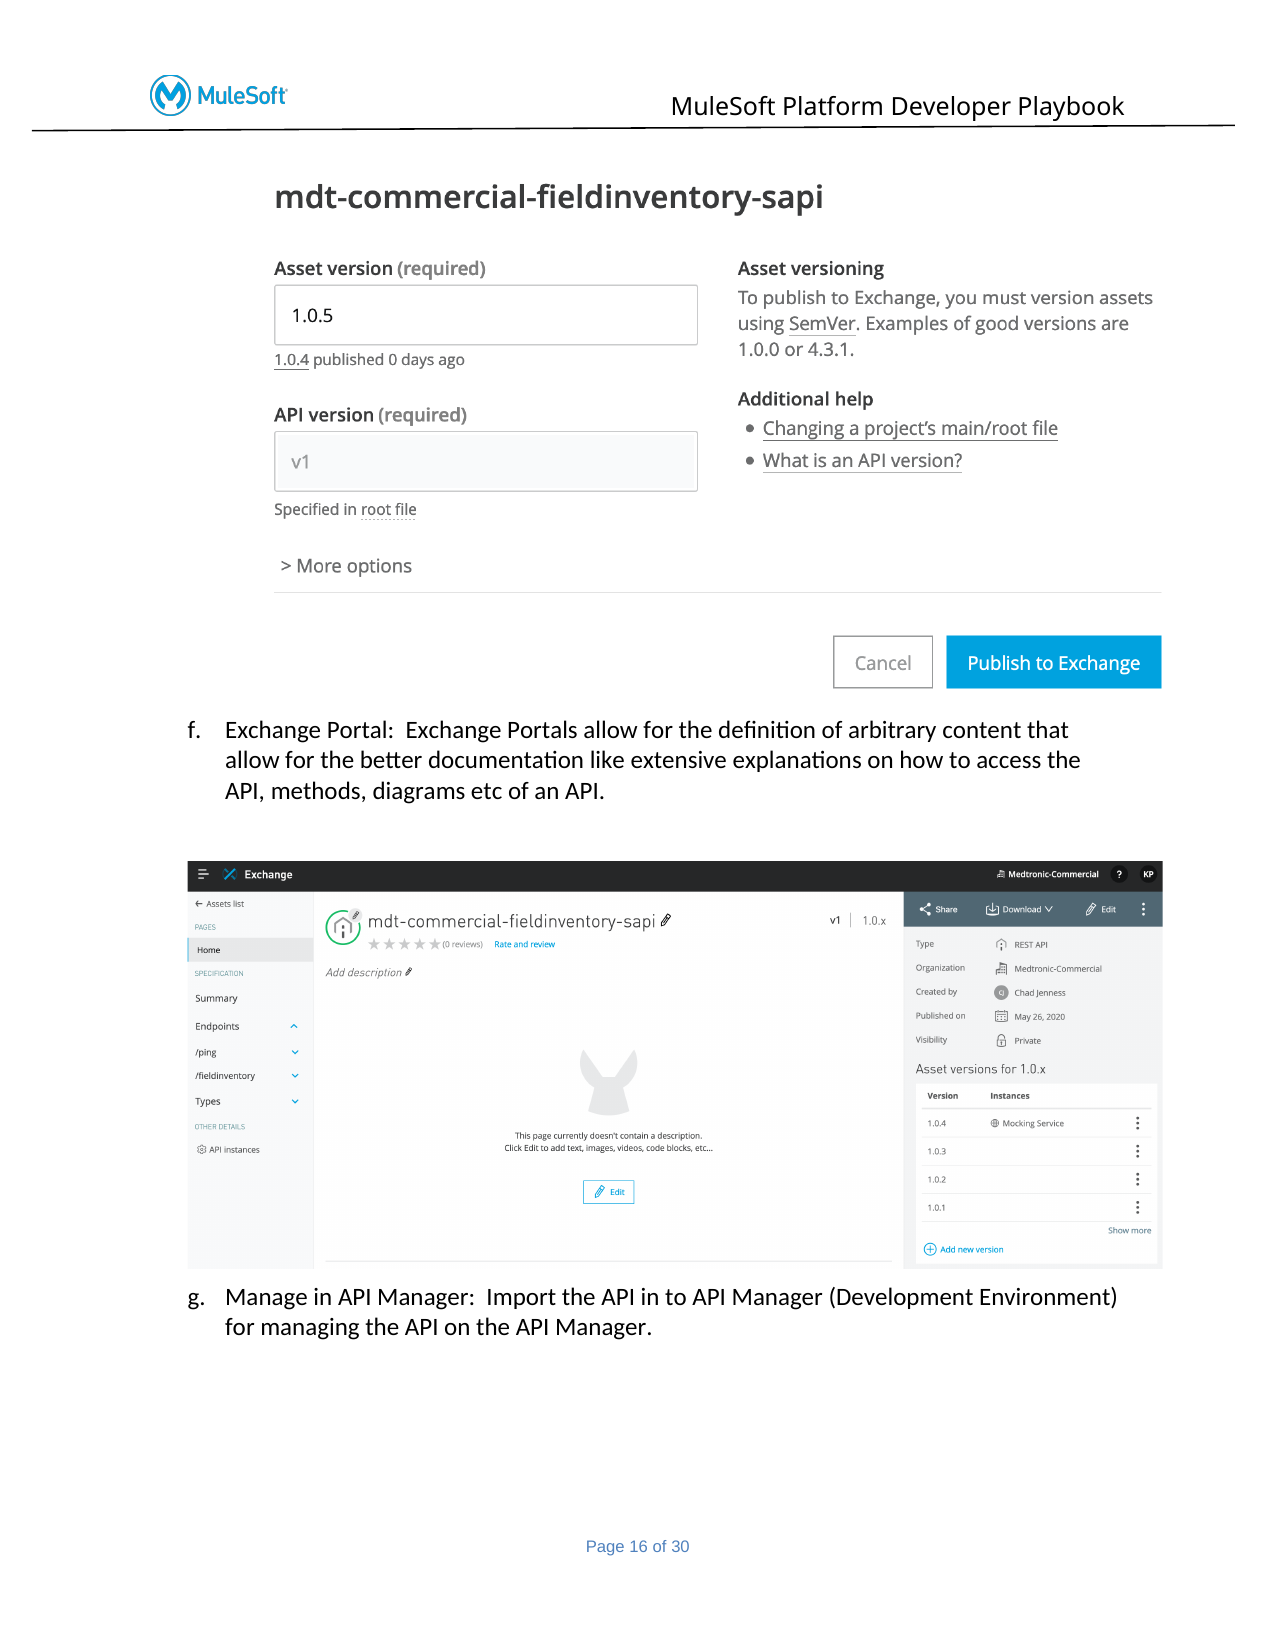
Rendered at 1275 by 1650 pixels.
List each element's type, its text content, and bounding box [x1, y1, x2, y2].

picture [150, 103, 163, 116]
picture [187, 861, 1163, 1269]
picture [225, 151, 1200, 702]
picture [152, 77, 188, 114]
picture [178, 75, 288, 116]
list Exchange Portal: Exchange Portals allow for the definition of arbitrary content that allow for the better documentation like extensive explanations on how to access the API, methods, diagrams etc of an API. [187, 714, 1125, 806]
picture [150, 75, 161, 87]
list Manage in API Manager: Import the API in to API Manager (Development Environment) for managing the API on the API Manager. [187, 1281, 1125, 1342]
